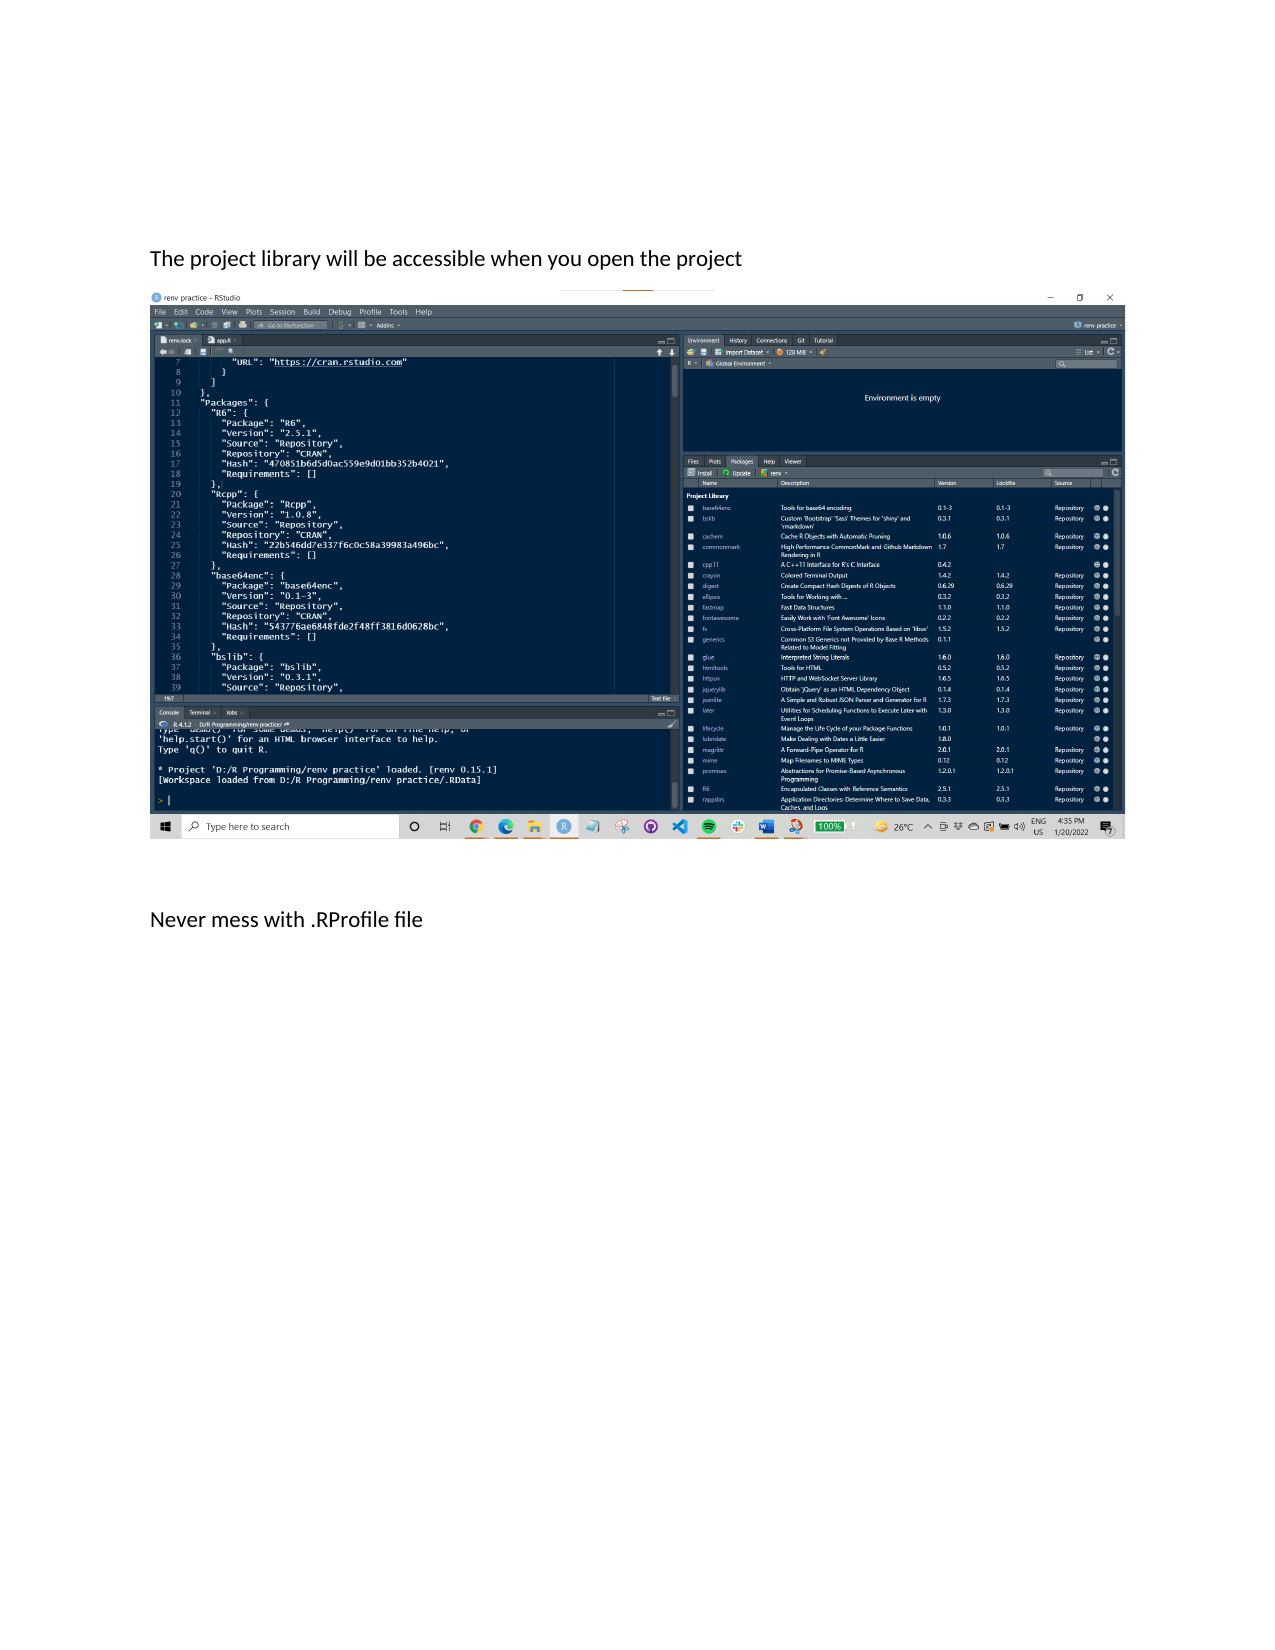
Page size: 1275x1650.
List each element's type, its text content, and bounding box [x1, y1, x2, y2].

text The project library will be accessible when you open the project [150, 244, 1125, 272]
picture [150, 290, 1125, 839]
text Never mess with .RProfile file [150, 905, 1125, 933]
